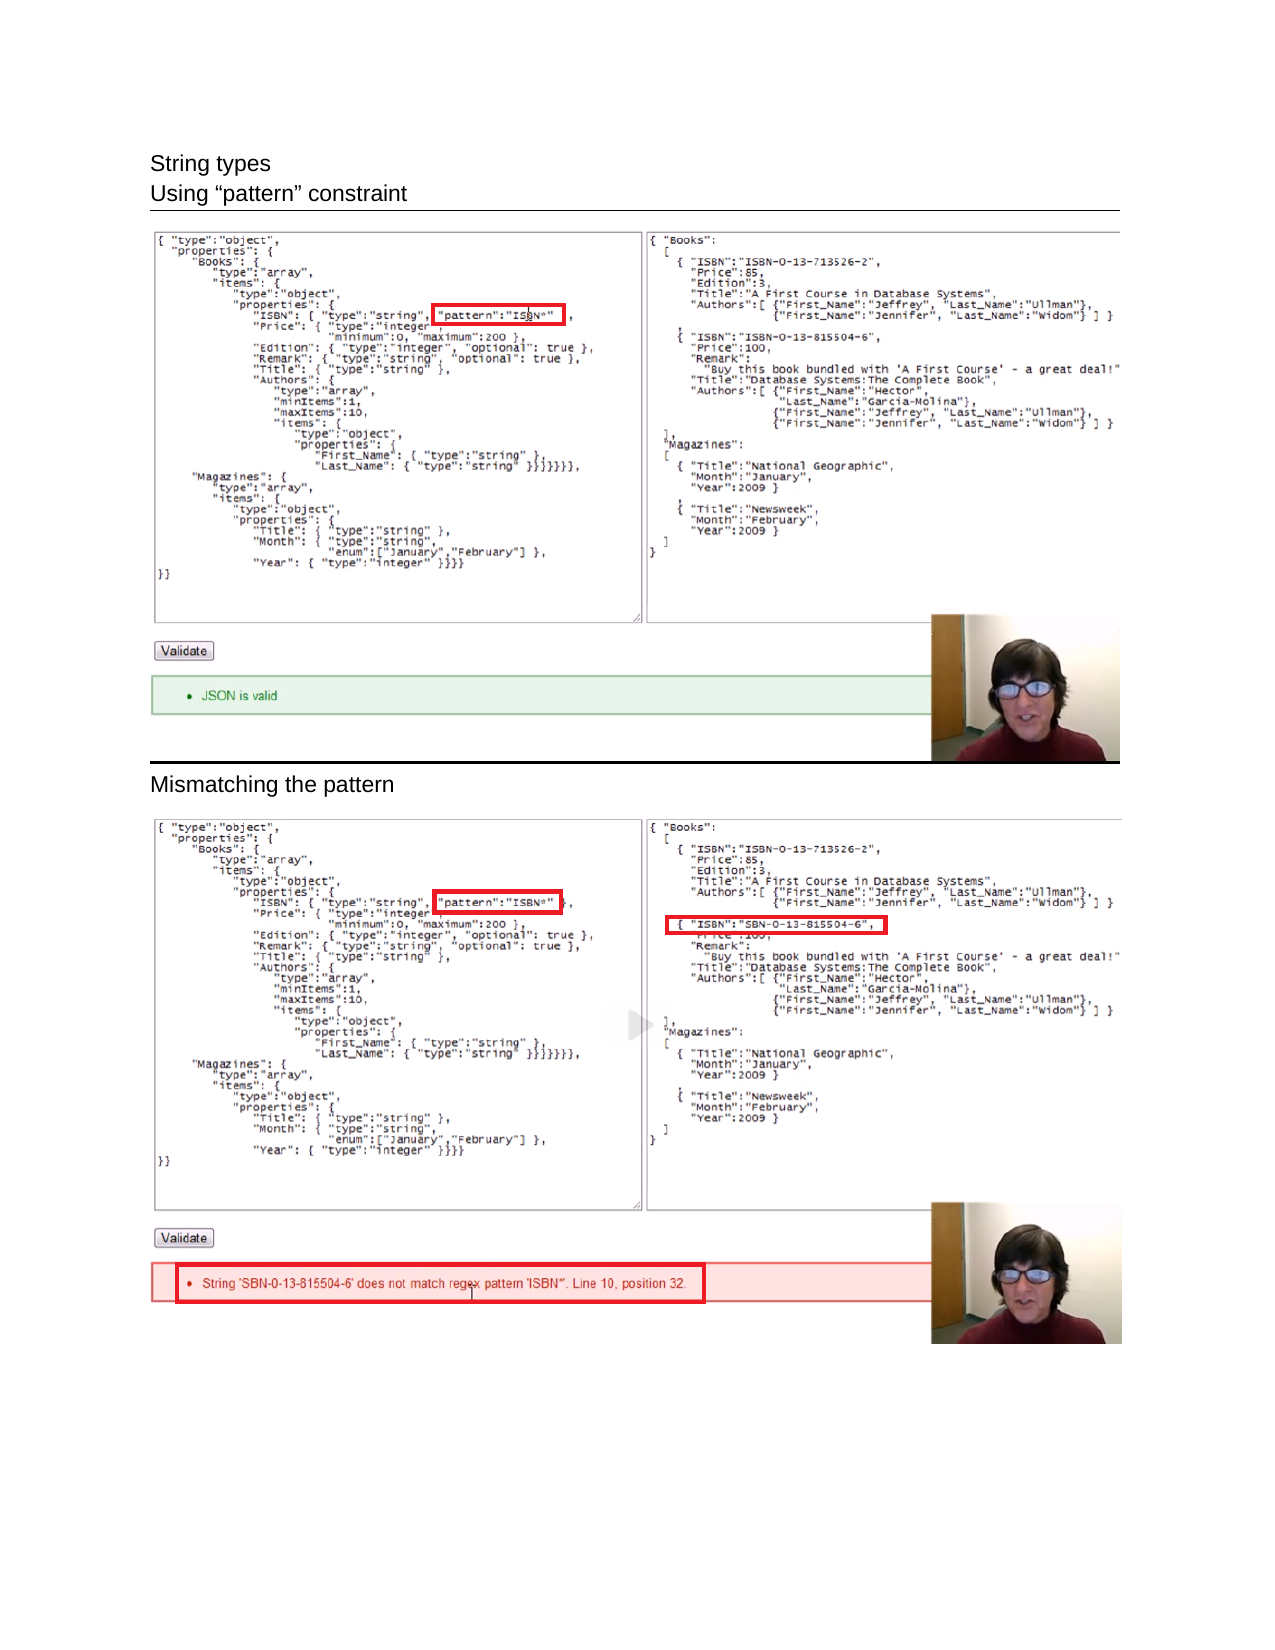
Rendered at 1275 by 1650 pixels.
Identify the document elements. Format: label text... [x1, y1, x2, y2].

picture [150, 210, 1125, 767]
text Mismatching the pattern [150, 771, 1125, 797]
picture [150, 800, 1125, 1357]
text Using “pattern” constraint [150, 180, 1125, 207]
text String types [150, 150, 1125, 176]
